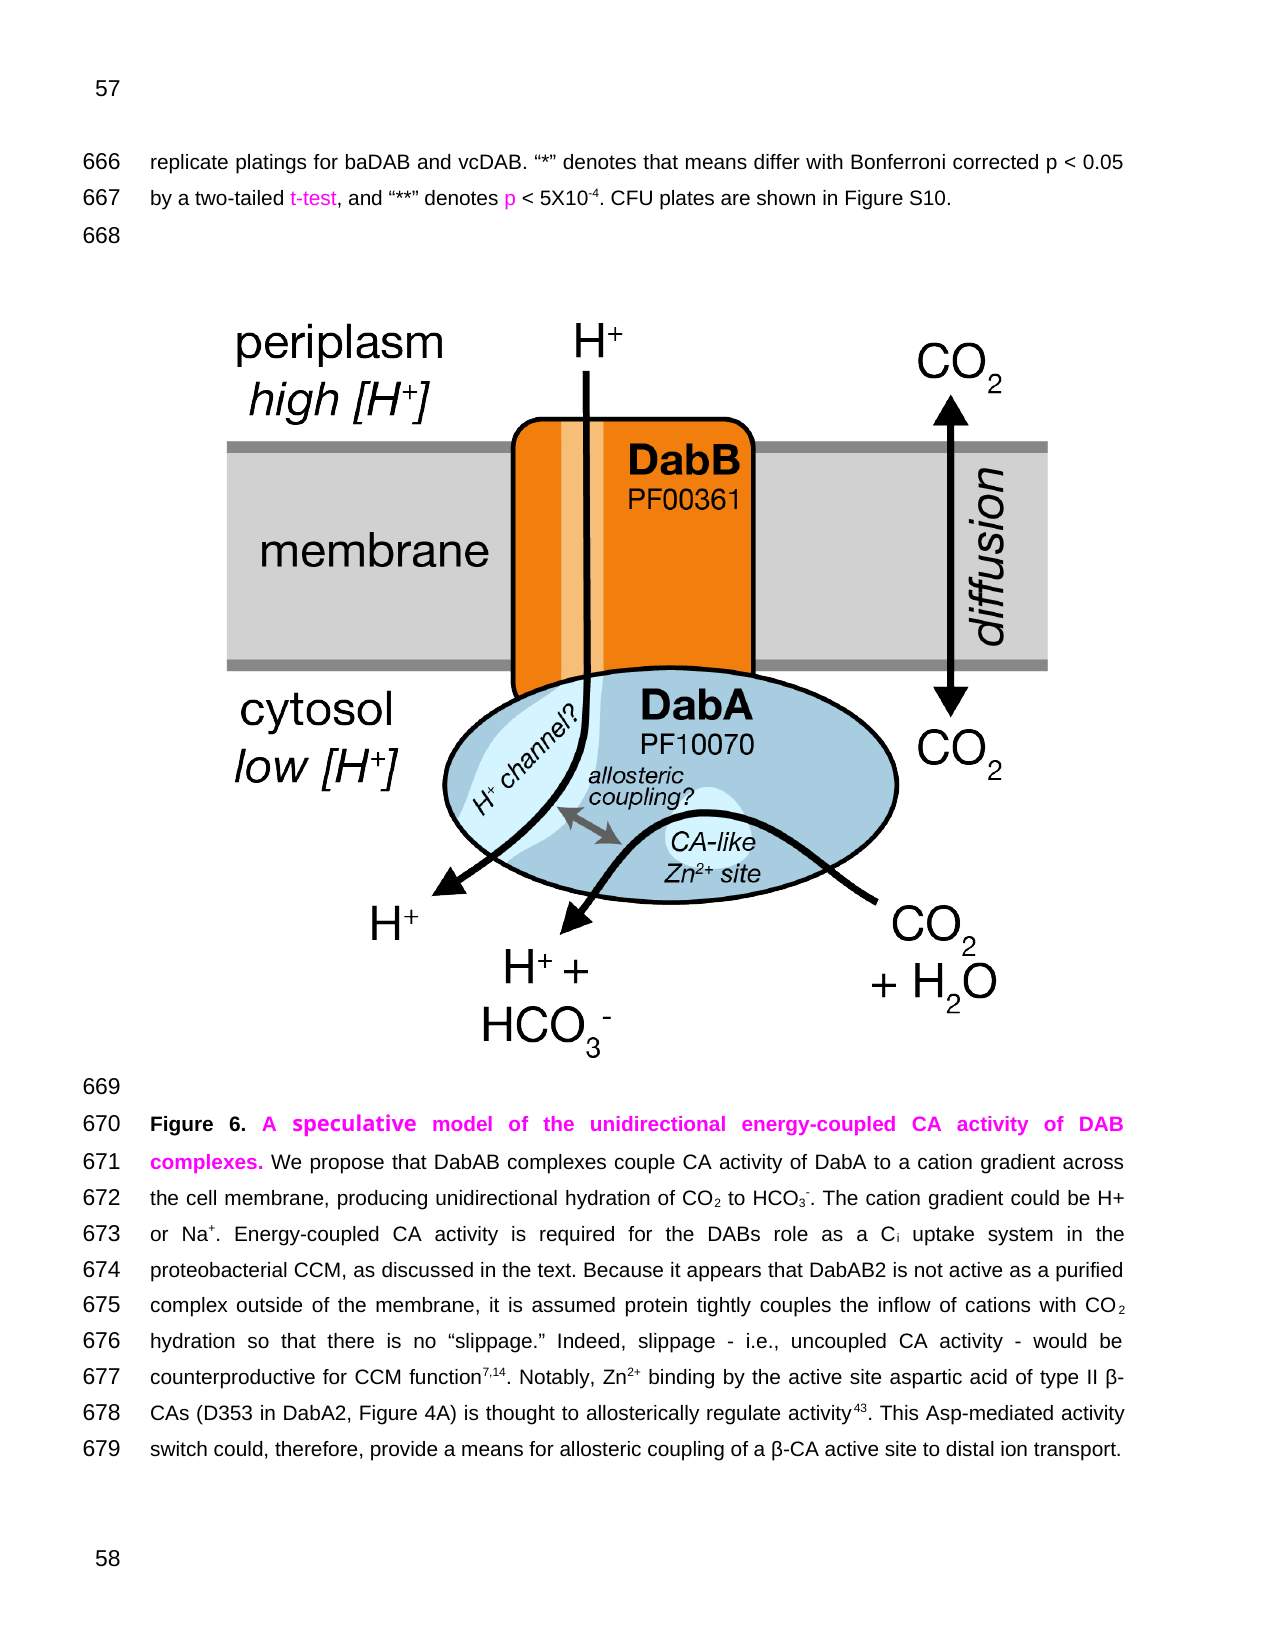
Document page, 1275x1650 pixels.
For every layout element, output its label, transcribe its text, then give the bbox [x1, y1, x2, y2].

picture [150, 261, 1125, 1095]
text Figure 6. A speculative model of the unidirectional energy-coupled CA activity of DAB complexes. We propose that DabAB complexes couple CA activity of DabA to a cation gradient across the cell membrane, producing unidirectional hydration of CO2 to HCO3-. The cation gradient could be H+ or Na+. Energy-coupled CA activity is required for the DABs role as a Ci uptake system in the proteobacterial CCM, as discussed in the text. Because it appears that DabAB2 is not active as a purified complex outside of the membrane, it is assumed protein tightly couples the inflow of cations with CO2 hydration so that there is no “slippage.” Indeed, slippage - i.e., uncoupled CA activity - would be counterproductive for CCM function7,14. Notably, Zn2+ binding by the active site aspartic acid of type II β-CAs (D353 in DabA2, Figure 4A) is thought to allosterically regulate activity43. This Asp-mediated activity switch could, therefore, provide a means for allosteric coupling of a β-CA active site to distal ion transport. [150, 1108, 1125, 1461]
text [150, 150, 1125, 210]
